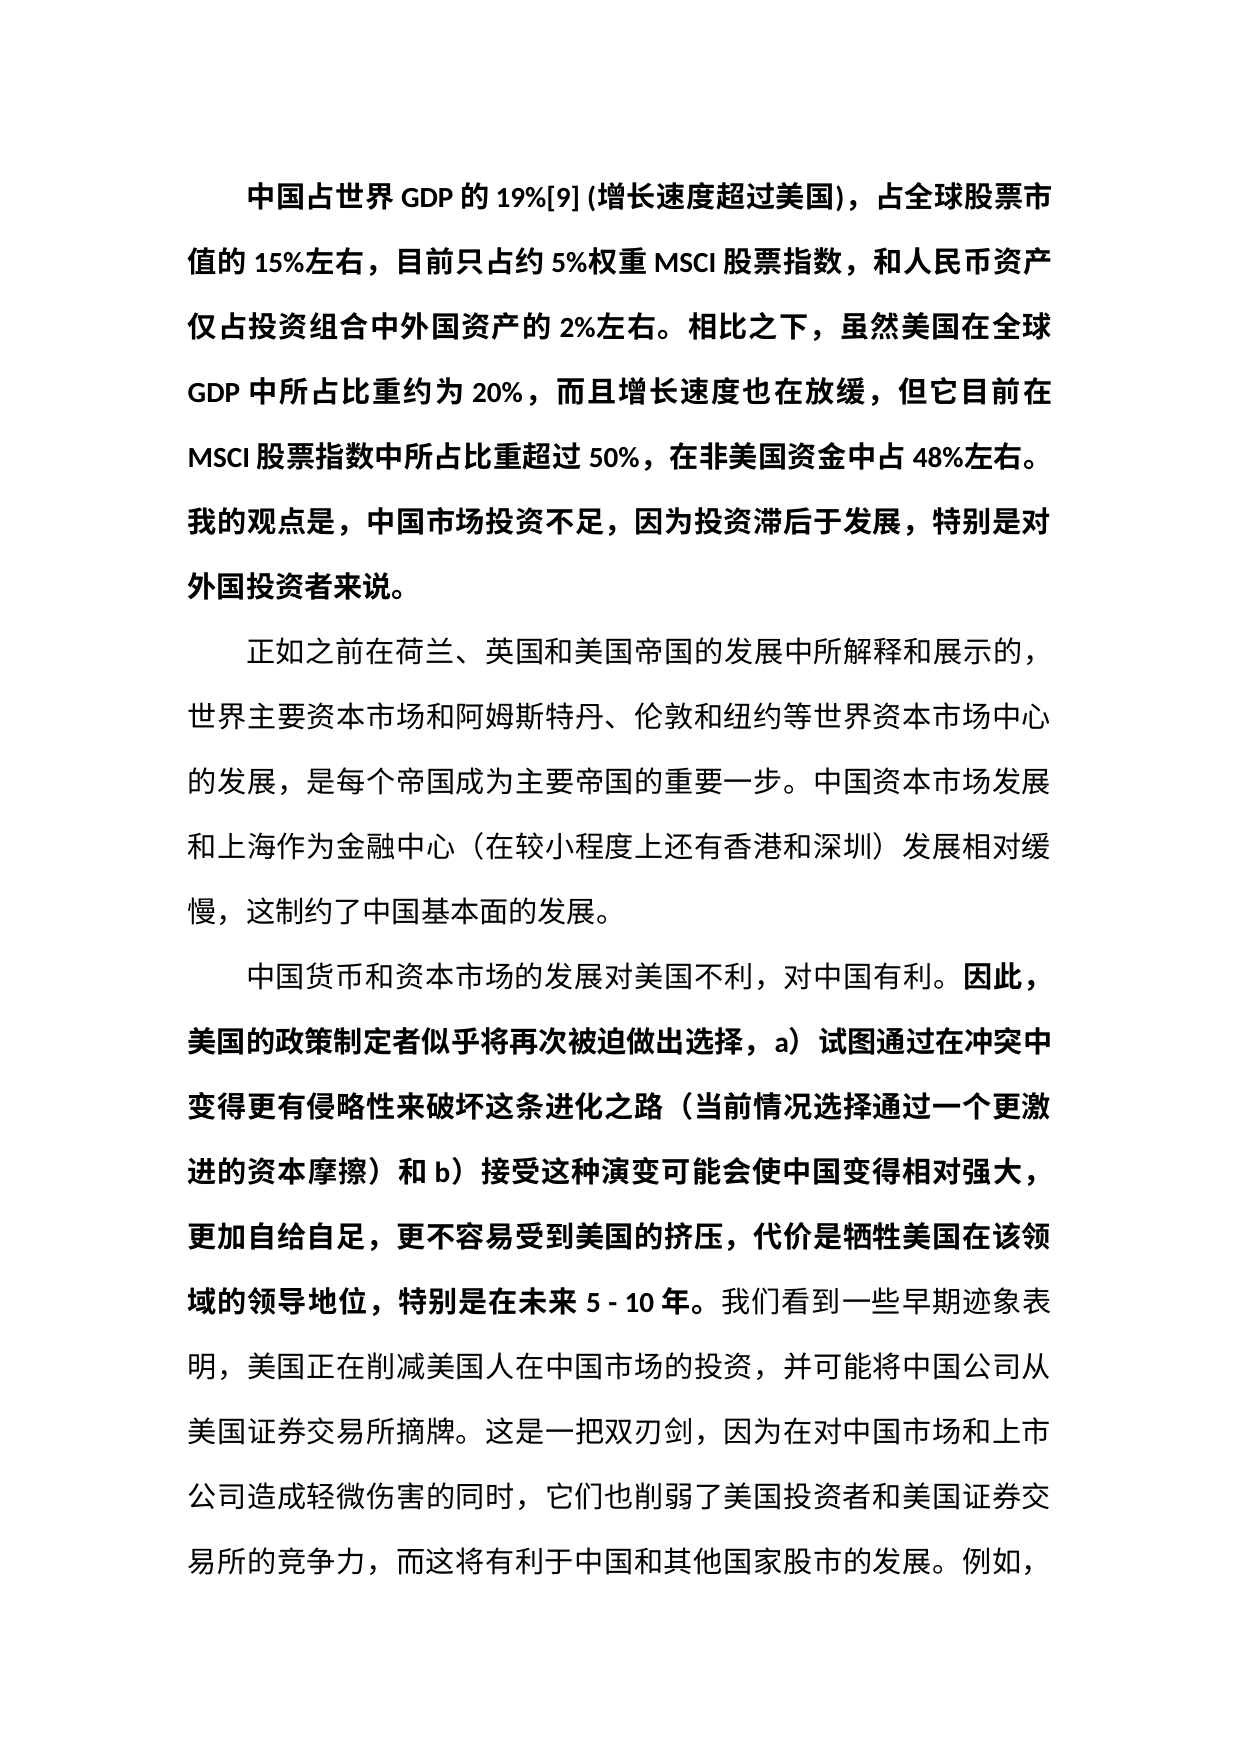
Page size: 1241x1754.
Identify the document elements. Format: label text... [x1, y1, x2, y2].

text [187, 942, 1053, 1592]
text 中国占世界GDP的19%[9] (增长速度超过美国)，占全球股票市值的15%左右，目前只占约5%权重MSCI股票指数，和人民币资产仅占投资组合中外国资产的2%左右。相比之下，虽然美国在全球GDP中所占比重约为20%，而且增长速度也在放缓，但它目前在MSCI股票指数中所占比重超过50%，在非美国资金中占48%左右。我的观点是，中国市场投资不足，因为投资滞后于发展，特别是对外国投资者来说。 [187, 162, 1053, 617]
text 正如之前在荷兰、英国和美国帝国的发展中所解释和展示的，世界主要资本市场和阿姆斯特丹、伦敦和纽约等世界资本市场中心的发展，是每个帝国成为主要帝国的重要一步。中国资本市场发展和上海作为金融中心（在较小程度上还有香港和深圳）发展相对缓慢，这制约了中国基本面的发展。 [187, 617, 1053, 942]
